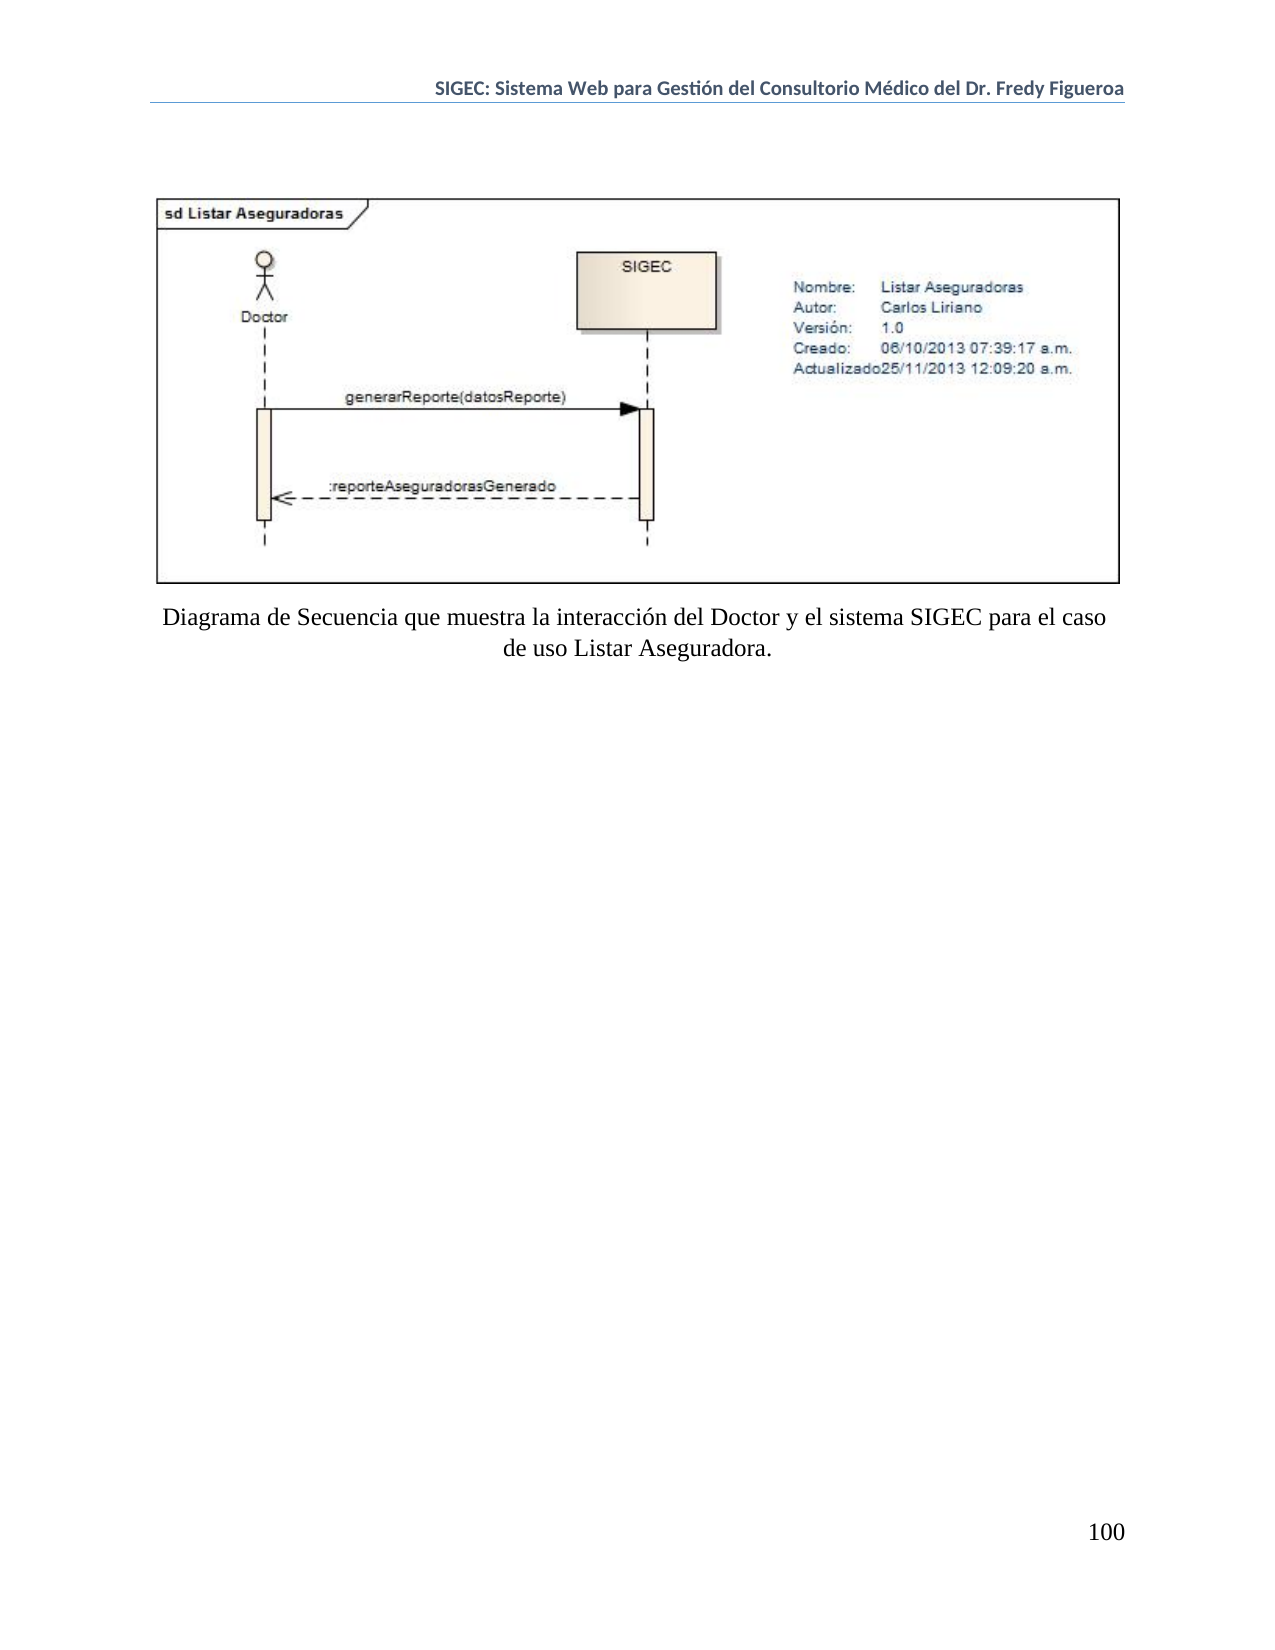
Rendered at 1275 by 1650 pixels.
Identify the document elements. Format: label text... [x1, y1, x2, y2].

picture [155, 197, 1120, 584]
text Diagrama de Secuencia que muestra la interacción del Doctor y el sistema SIGEC para el caso de uso Listar Aseguradora. [150, 602, 1125, 662]
